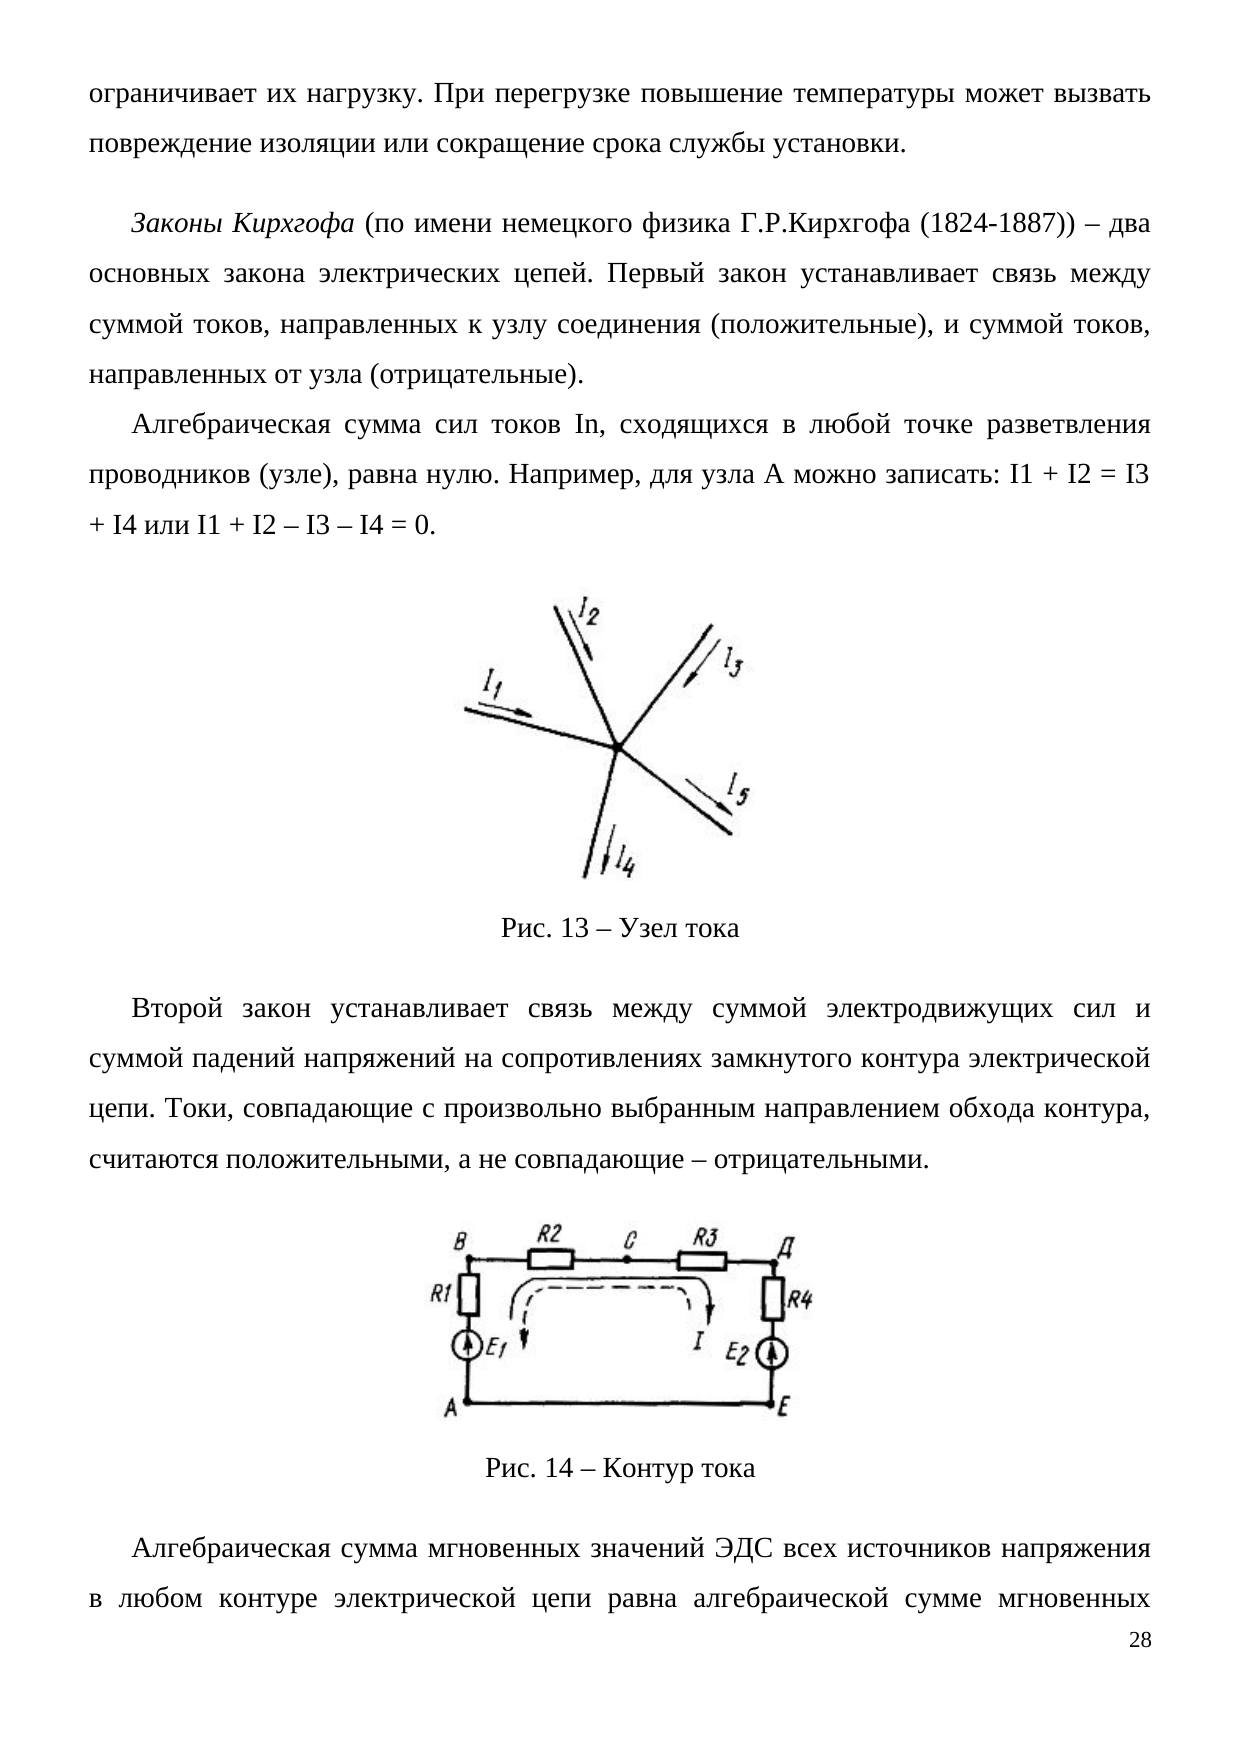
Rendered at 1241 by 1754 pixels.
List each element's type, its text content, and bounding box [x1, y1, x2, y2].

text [89, 1530, 1152, 1614]
picture [441, 586, 799, 881]
text Законы Кирхгофа (по имени немецкого физика Г.Р.Кирхгофа (1824-1887)) – два основных закона электрических цепей. Первый закон устанавливает связь между суммой токов, направленных к узлу соединения (положительные), и суммой токов, направленных от узла (отрицательные). [89, 205, 1152, 389]
picture [424, 1220, 817, 1421]
text Алгебраическая сумма сил токов In, сходящихся в любой точке разветвления проводников (узле), равна нулю. Например, для узла A можно записать: I1 + I2 = I3 + I4 или I1 + I2 – I3 – I4 = 0. [89, 406, 1152, 541]
text Рис. 13 – Узел тока [89, 910, 1152, 943]
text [89, 75, 1152, 159]
text Второй закон устанавливает связь между суммой электродвижущих сил и суммой падений напряжений на сопротивлениях замкнутого контура электрической цепи. Токи, совпадающие с произвольно выбранным направлением обхода контура, считаются положительными, а не совпадающие – отрицательными. [89, 990, 1152, 1174]
text Рис. 14 – Контур тока [89, 1450, 1152, 1483]
